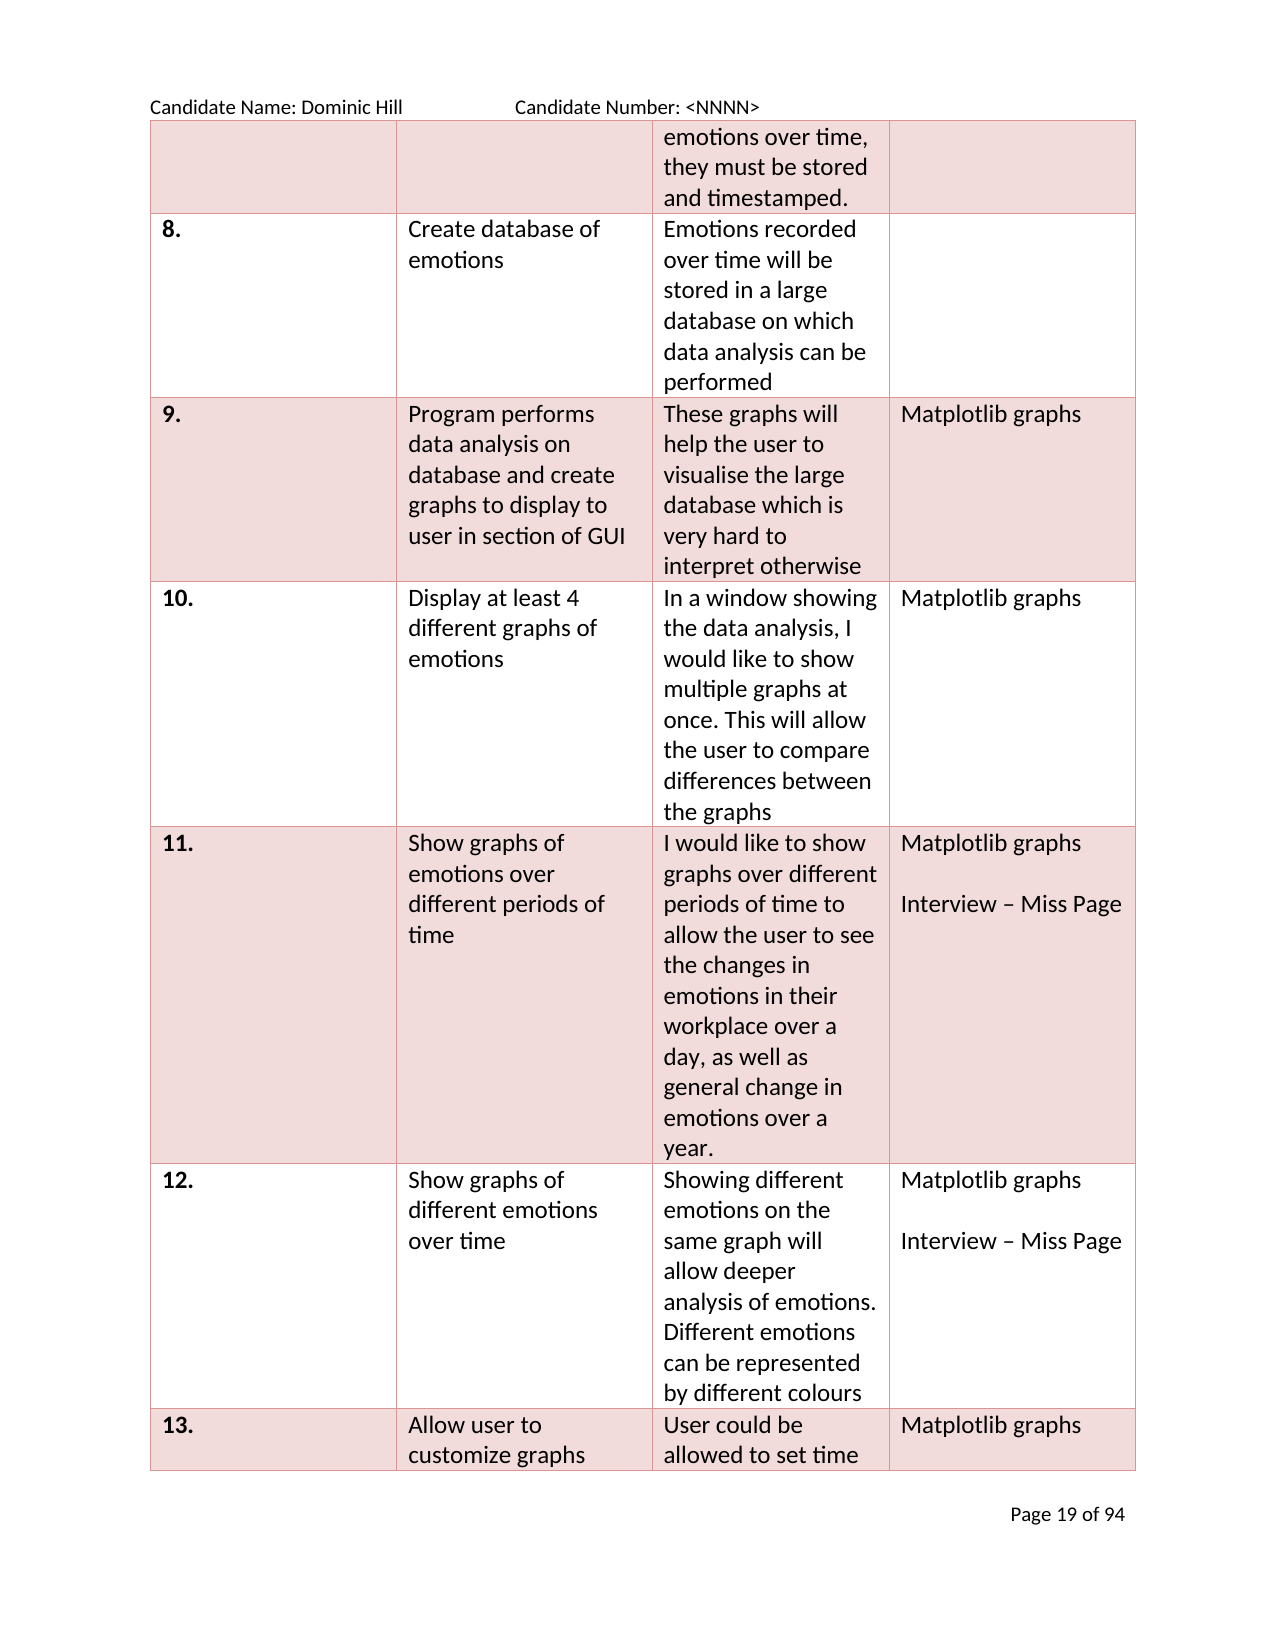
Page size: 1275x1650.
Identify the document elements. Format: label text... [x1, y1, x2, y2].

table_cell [890, 1409, 1135, 1470]
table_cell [397, 1409, 652, 1470]
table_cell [653, 1409, 889, 1470]
table_cell Emotions recorded over time will be stored in a large database on which data analysis can be performed [653, 214, 889, 397]
table_cell 8. [151, 214, 396, 397]
table_cell I would like to show graphs over different periods of time to allow the user to see the changes in emotions in their workplace over a day, as well as general change in emotions over a year. [653, 827, 889, 1163]
table_cell Program performs data analysis on database and create graphs to display to user in section of GUI [397, 398, 652, 581]
table_cell 11. [151, 827, 396, 1163]
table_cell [653, 121, 889, 213]
table_cell [890, 121, 1135, 213]
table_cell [397, 121, 652, 213]
table_cell In a window showing the data analysis, I would like to show multiple graphs at once. This will allow the user to compare differences between the graphs [653, 582, 889, 826]
table_cell Matplotlib graphs [890, 582, 1135, 826]
table_cell Display at least 4 different graphs of emotions [397, 582, 652, 826]
table_cell Matplotlib graphs Interview – Miss Page [890, 827, 1135, 1163]
table_cell 7. [151, 121, 396, 213]
table_cell 9. [151, 398, 396, 581]
table_cell Matplotlib graphs Interview – Miss Page [890, 1164, 1135, 1408]
table_cell 13. [151, 1409, 396, 1470]
table_cell Showing different emotions on the same graph will allow deeper analysis of emotions. Different emotions can be represented by different colours [653, 1164, 889, 1408]
table_cell Show graphs of different emotions over time [397, 1164, 652, 1408]
table_cell 10. [151, 582, 396, 826]
table_cell Matplotlib graphs [890, 398, 1135, 581]
table_cell Create database of emotions [397, 214, 652, 397]
table_cell Show graphs of emotions over different periods of time [397, 827, 652, 1163]
table_cell These graphs will help the user to visualise the large database which is very hard to interpret otherwise [653, 398, 889, 581]
table_cell [890, 214, 1135, 397]
table_cell 12. [151, 1164, 396, 1408]
